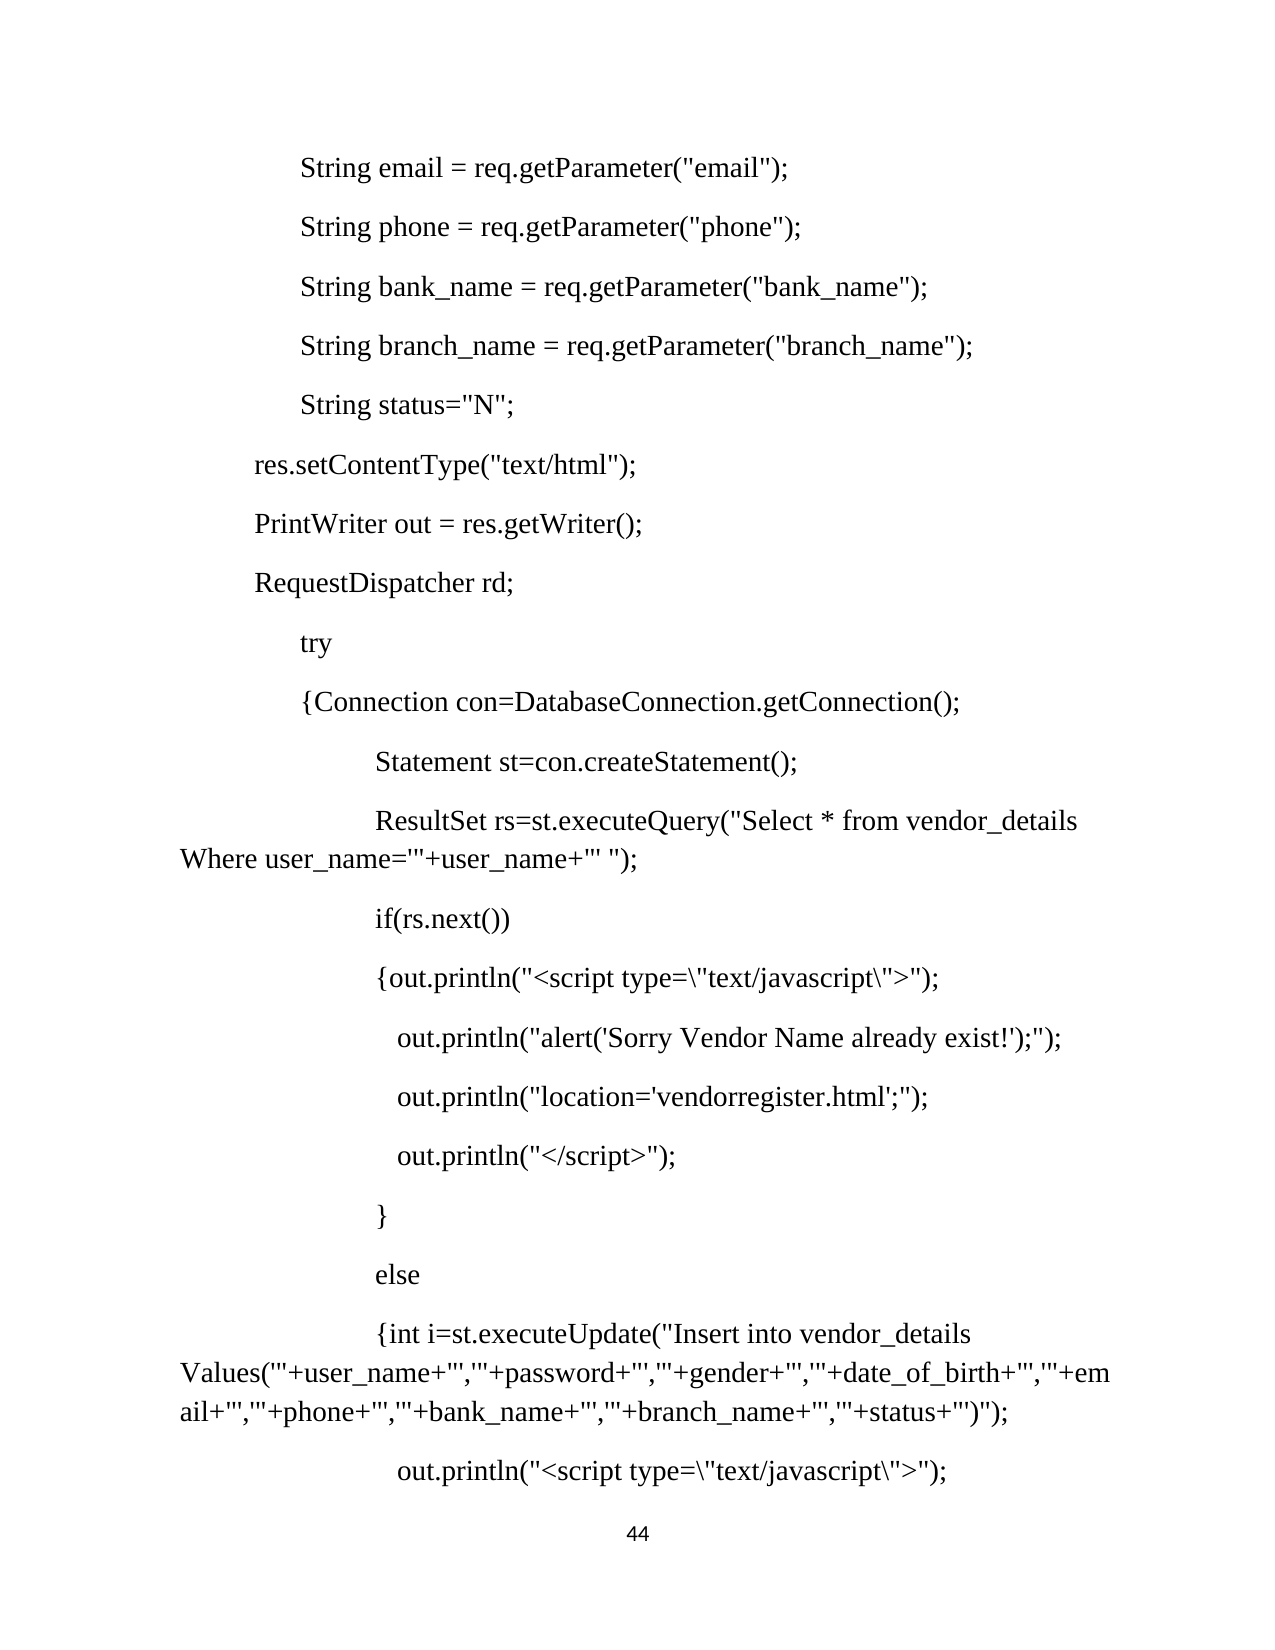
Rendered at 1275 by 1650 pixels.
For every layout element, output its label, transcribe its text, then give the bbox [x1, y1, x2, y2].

text out.println("location='vendorregister.html';"); [179, 1079, 1119, 1113]
text out.println("</script>"); [179, 1138, 1119, 1172]
text {int i=st.executeUpdate("Insert into vendor_details Values('"+user_name+"','"+password+"','"+gender+"','"+date_of_birth+"','"+email+"','"+phone+"','"+bank_name+"','"+branch_name+"','"+status+"')"); [179, 1317, 1119, 1427]
text {out.println("<script type=\"text/javascript\">"); [179, 960, 1119, 994]
text RequestDispatcher rd; [179, 566, 1119, 599]
text {Connection con=DatabaseConnection.getConnection(); [179, 684, 1119, 718]
text ResultSet rs=st.executeQuery("Select * from vendor_details Where user_name='"+user_name+"' "); [179, 803, 1119, 875]
text String status="N"; [179, 387, 1119, 421]
text if(rs.next()) [179, 901, 1119, 934]
text Statement st=con.createStatement(); [179, 744, 1119, 777]
text out.println("alert('Sorry Vendor Name already exist!');"); [179, 1020, 1119, 1053]
text else [179, 1257, 1119, 1291]
text res.setContentType("text/html"); [179, 447, 1119, 480]
text try [179, 625, 1119, 658]
text String branch_name = req.getParameter("branch_name"); [179, 328, 1119, 362]
text out.println("<script type=\"text/javascript\">"); [179, 1453, 1119, 1487]
text String bank_name = req.getParameter("bank_name"); [179, 269, 1119, 302]
text String phone = req.getParameter("phone"); [179, 209, 1119, 243]
text String email = req.getParameter("email"); [179, 150, 1119, 183]
text PrintWriter out = res.getWriter(); [179, 506, 1119, 540]
text } [179, 1198, 1119, 1231]
